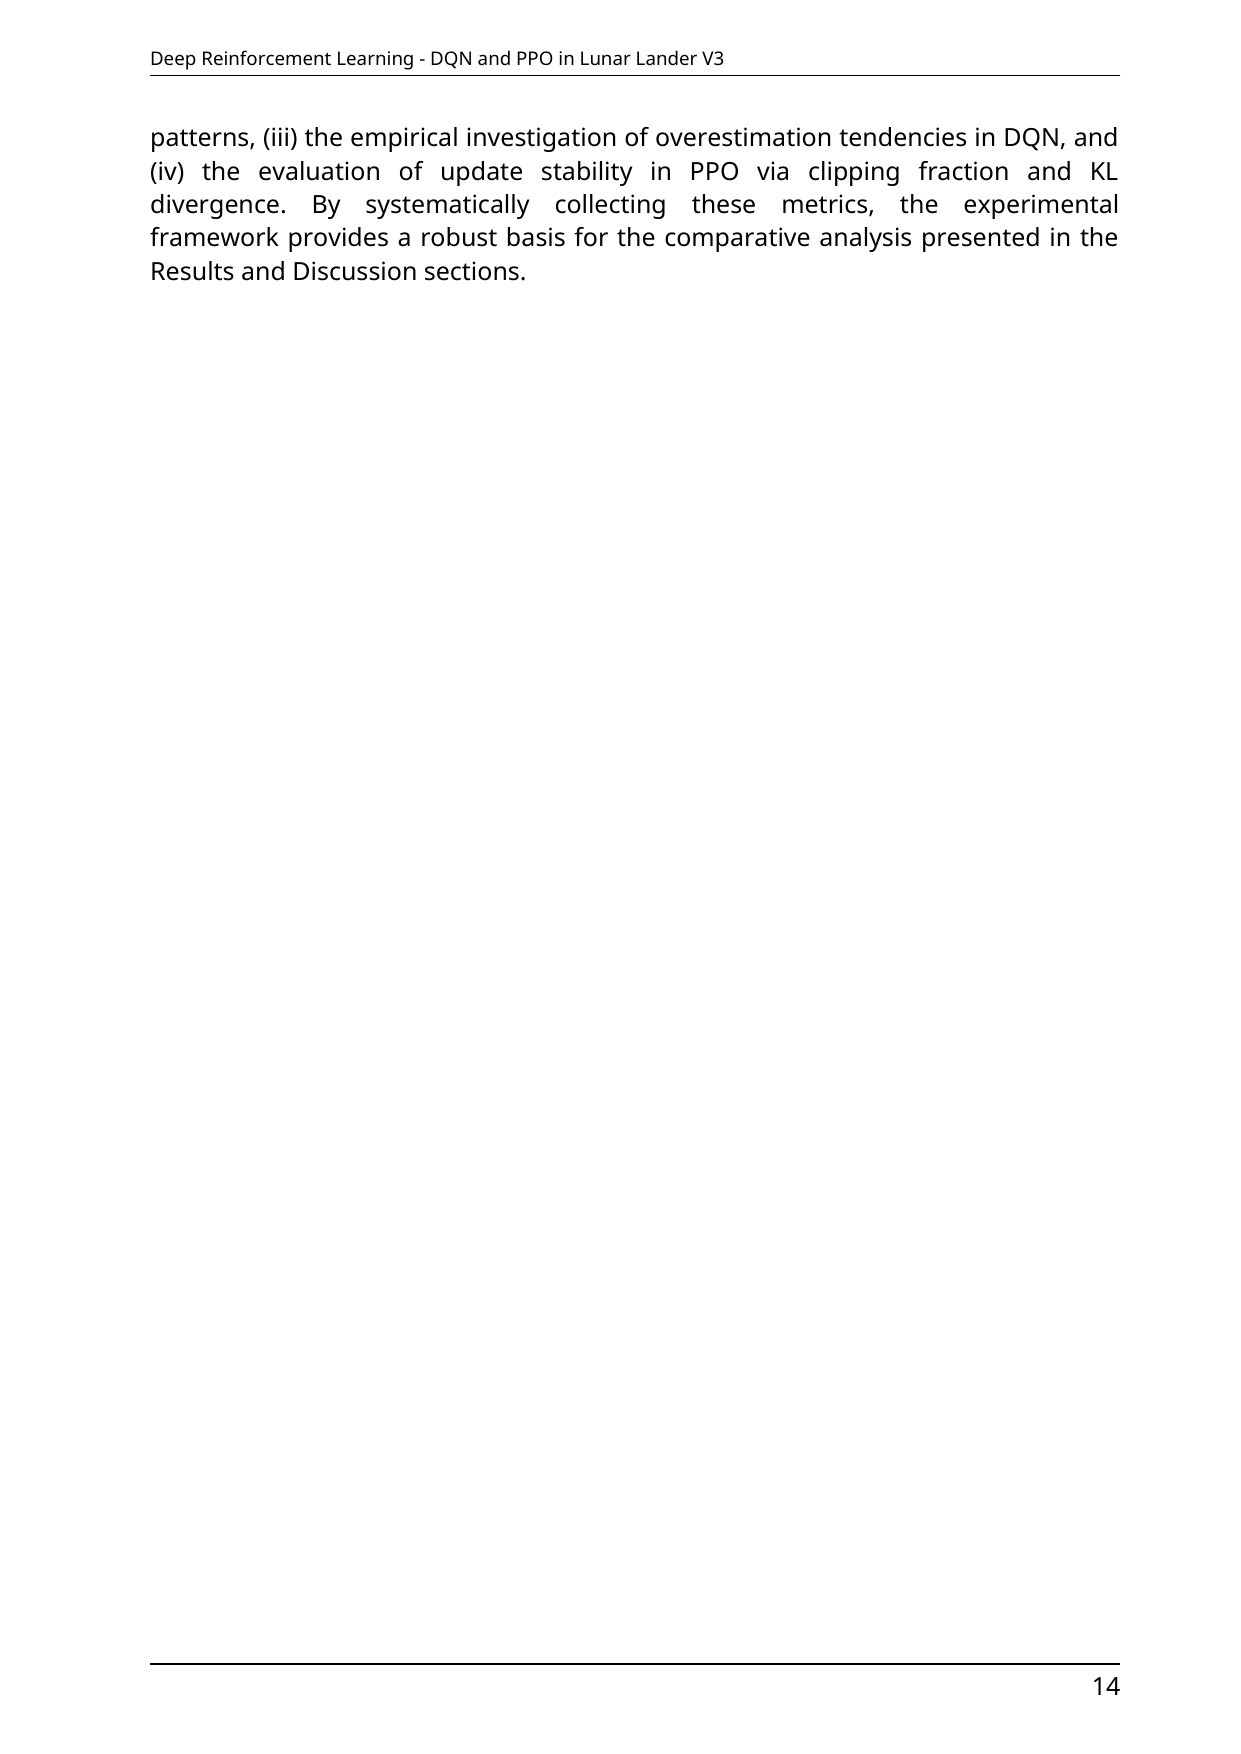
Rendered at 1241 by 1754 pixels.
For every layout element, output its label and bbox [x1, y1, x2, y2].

text [150, 120, 1120, 287]
